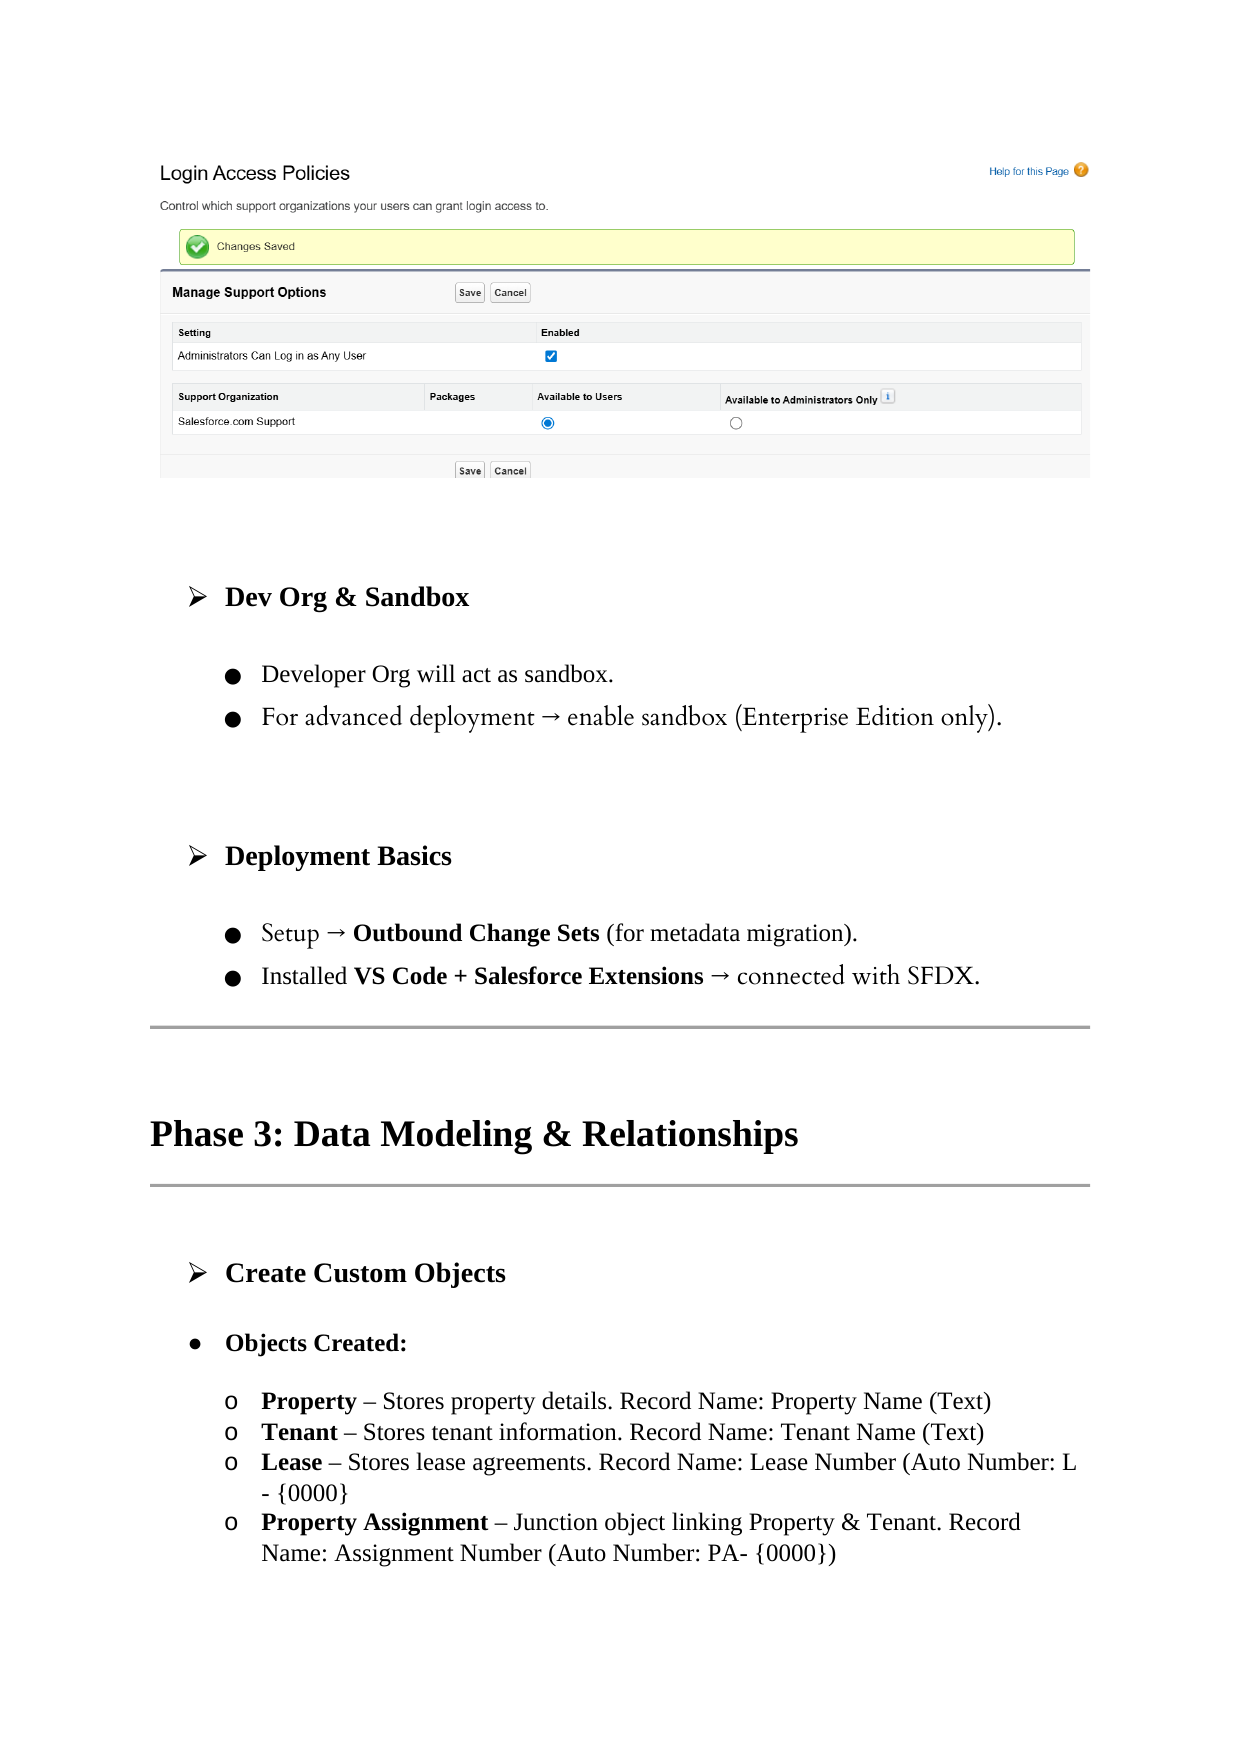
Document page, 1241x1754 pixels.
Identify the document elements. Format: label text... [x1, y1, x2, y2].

list Deployment Basics [187, 824, 1090, 882]
list Lease – Stores lease agreements. Record Name: Lease Number (Auto Number: L - {0000} [224, 1447, 1090, 1507]
list Setup → Outbound Change Sets (for metadata migration). [224, 911, 1090, 954]
list Property – Stores property details. Record Name: Property Name (Text) [224, 1386, 1090, 1417]
list Dev Org & Sandbox [187, 565, 1090, 622]
list Property Assignment – Junction object linking Property & Tenant. Record Name: Assignment Number (Auto Number: PA- {0000}) [224, 1507, 1090, 1567]
text Phase 3: Data Modeling & Relationships [150, 1112, 1090, 1155]
list Developer Org will act as sandbox. [224, 652, 1090, 694]
list Objects Created: [187, 1328, 1090, 1357]
list Installed VS Code + Salesforce Extensions → connected with SFDX. [224, 954, 1090, 996]
picture [150, 150, 1091, 478]
list Create Custom Objects [187, 1241, 1090, 1299]
list Tenant – Stores tenant information. Record Name: Tenant Name (Text) [224, 1417, 1090, 1447]
list For advanced deployment → enable sandbox (Enterprise Edition only). [224, 694, 1090, 737]
